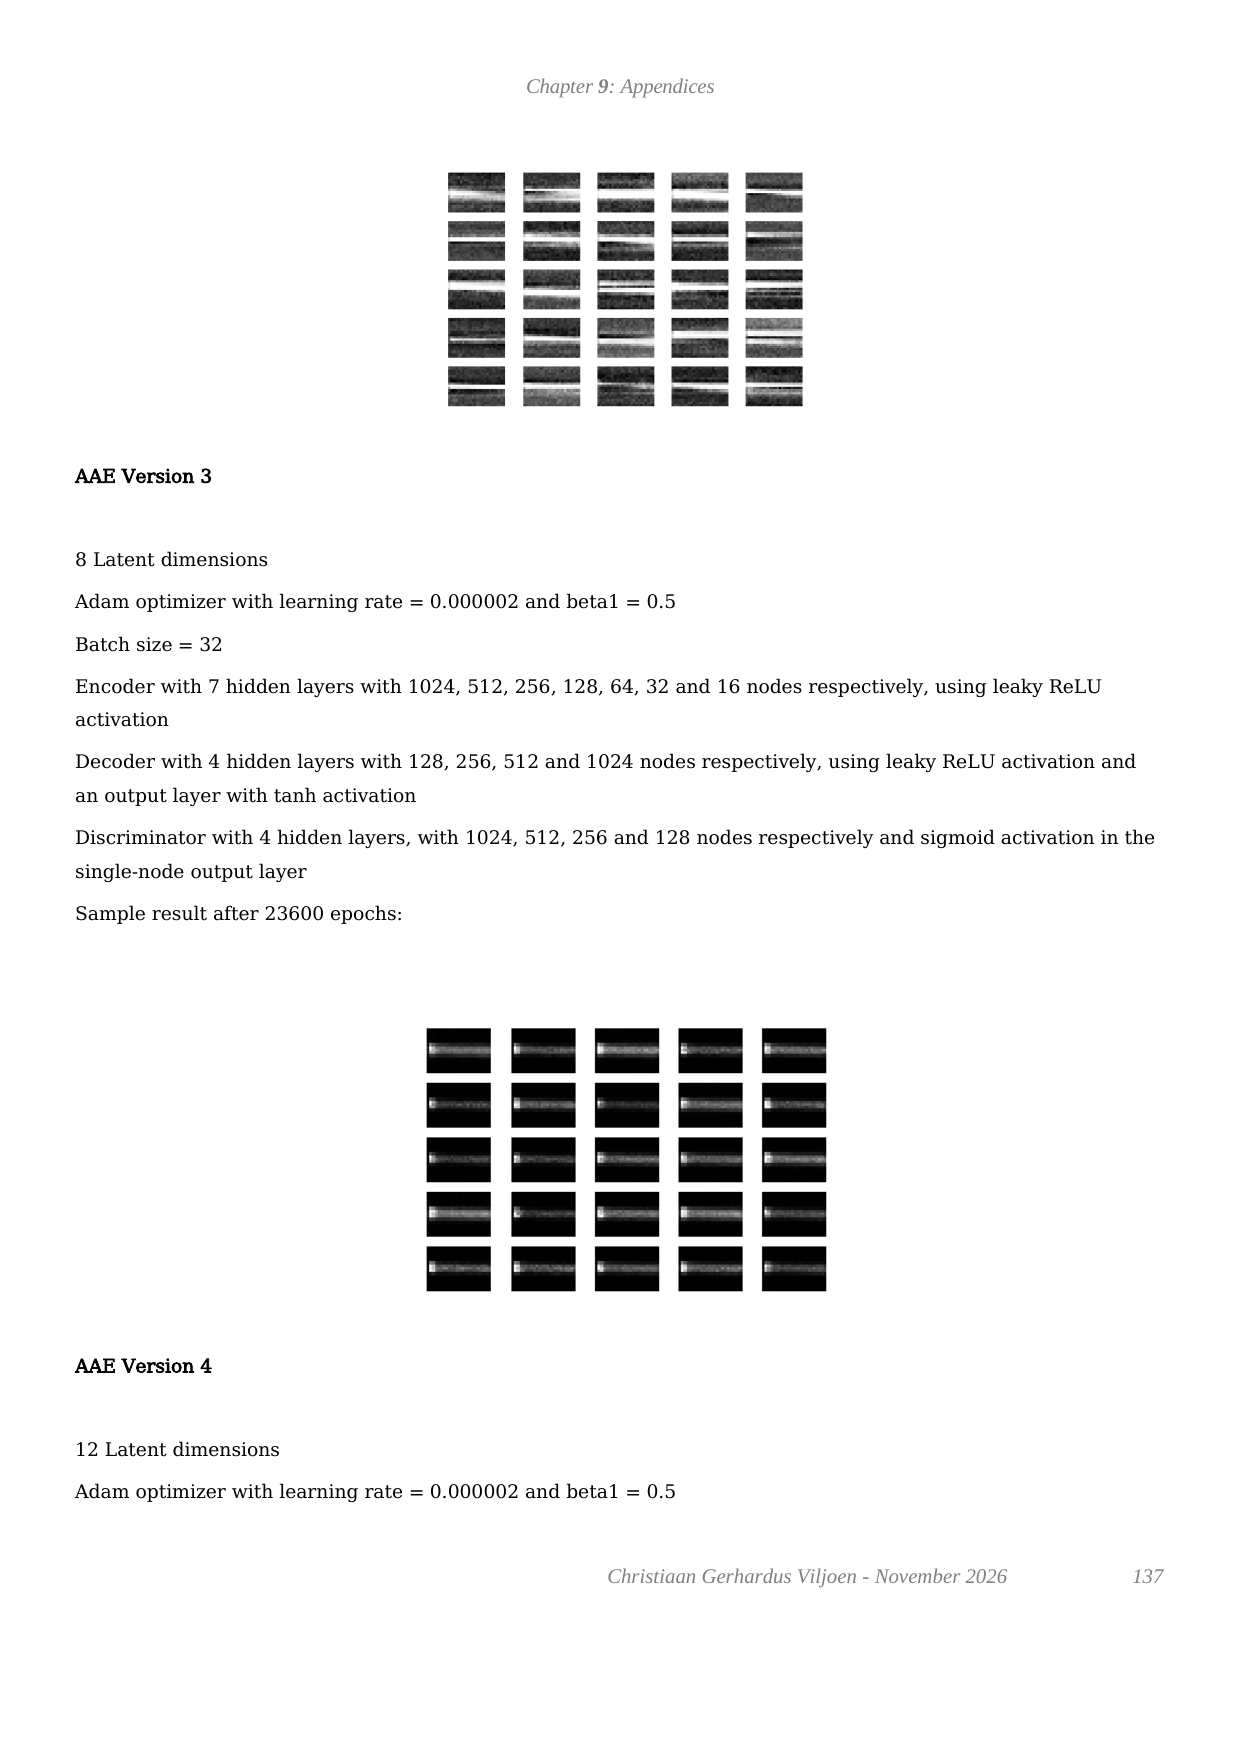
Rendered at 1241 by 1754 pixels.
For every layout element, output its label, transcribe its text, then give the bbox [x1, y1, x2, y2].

text AAE Version 4 [75, 1354, 1165, 1376]
picture [388, 135, 852, 445]
text AAE Version 3 [75, 464, 1165, 487]
picture [359, 986, 882, 1335]
text 12 Latent dimensions [75, 1438, 1165, 1460]
text Encoder with 7 hidden layers with 1024, 512, 256, 128, 64, 32 and 16 nodes respectively, using leaky ReLU activation [75, 674, 1165, 731]
text 8 Latent dimensions [75, 548, 1165, 571]
text Discriminator with 4 hidden layers, with 1024, 512, 256 and 128 nodes respectively and sigmoid activation in the single-node output layer [75, 826, 1165, 882]
text Decoder with 4 hidden layers with 128, 256, 512 and 1024 nodes respectively, using leaky ReLU activation and an output layer with tanh activation [75, 750, 1165, 807]
text Adam optimizer with learning rate = 0.000002 and beta1 = 0.5 [75, 1480, 1165, 1502]
text Sample result after 23600 epochs: [75, 902, 1165, 924]
text Batch size = 32 [75, 632, 1165, 655]
text Adam optimizer with learning rate = 0.000002 and beta1 = 0.5 [75, 590, 1165, 613]
